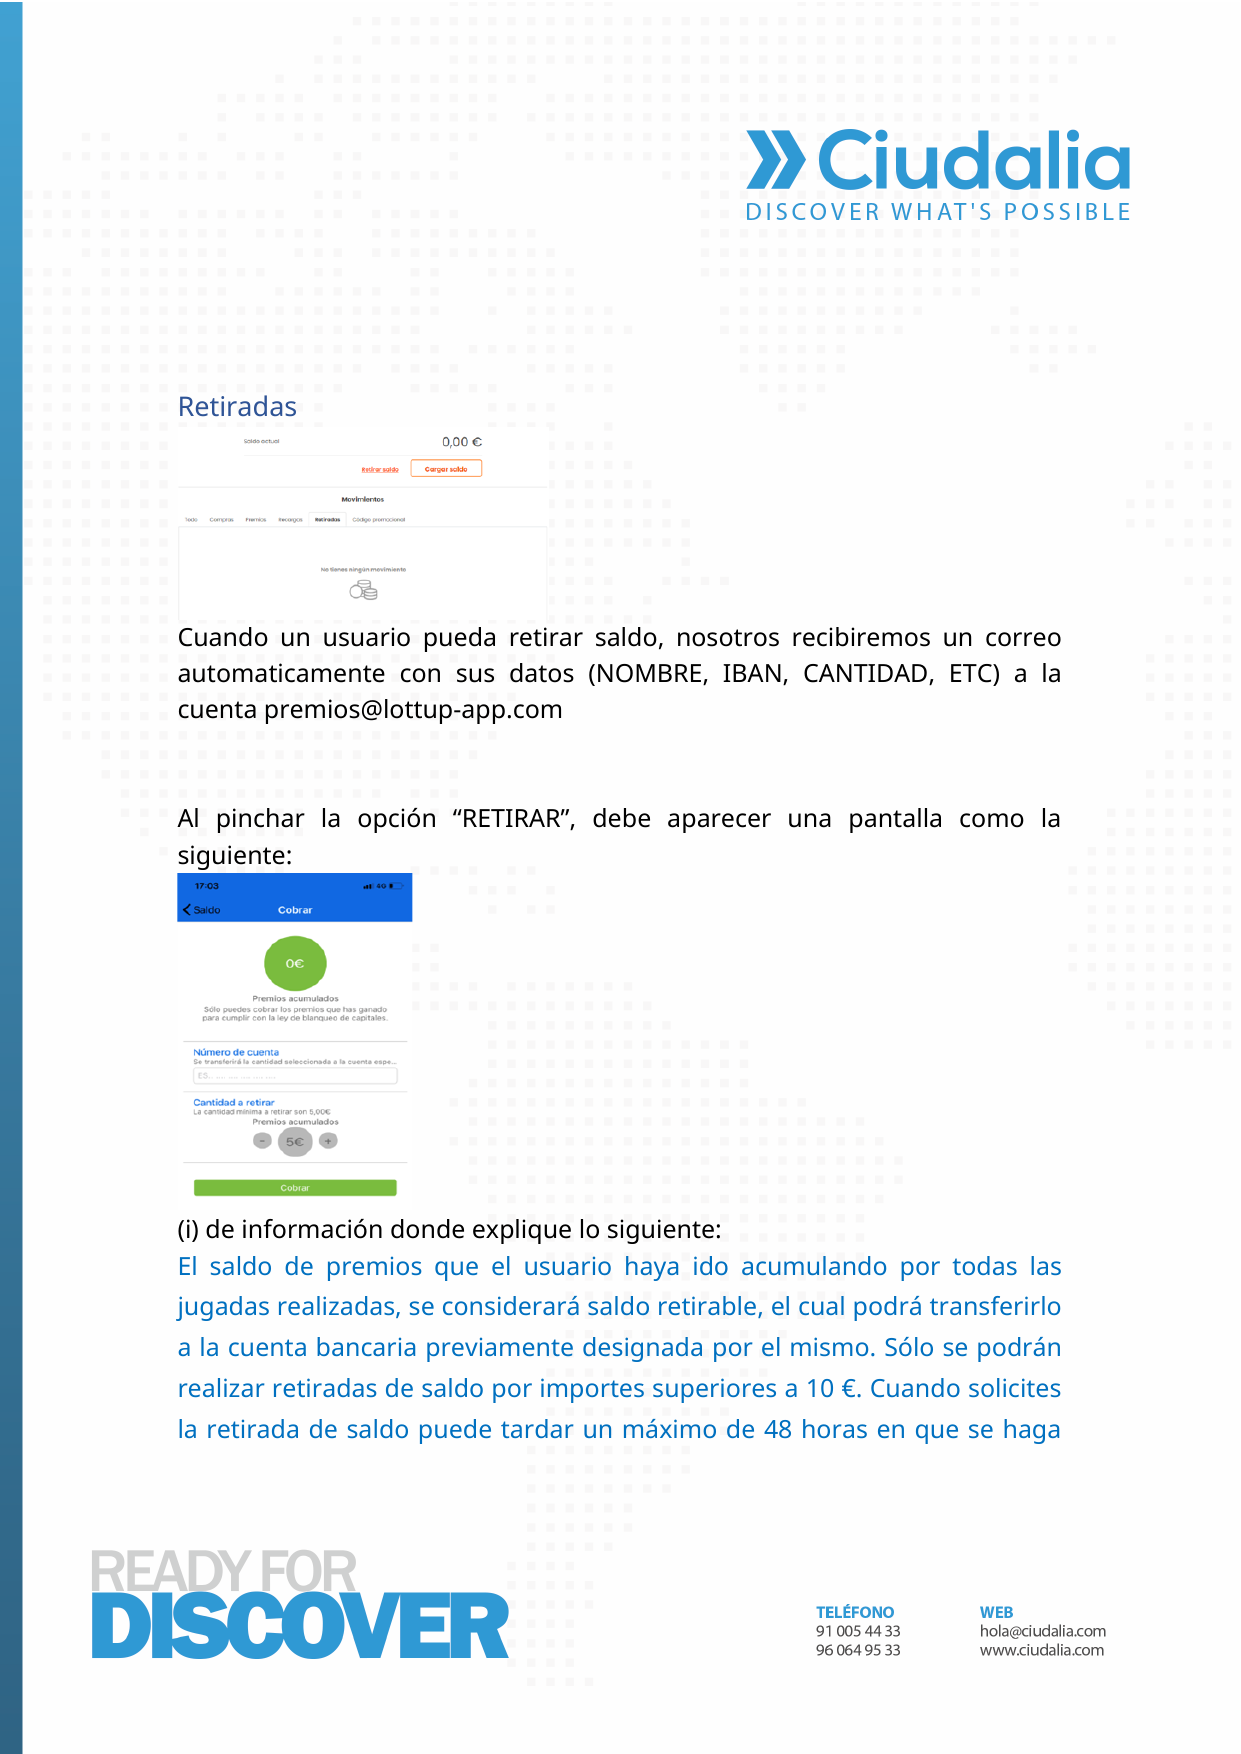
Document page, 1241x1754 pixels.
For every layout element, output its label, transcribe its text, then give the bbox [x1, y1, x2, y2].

text Al pinchar la opción “RETIRAR”, debe aparecer una pantalla como la siguiente: [177, 801, 1063, 871]
subtitle Retiradas [177, 387, 1063, 424]
text Cuando un usuario pueda retirar saldo, nosotros recibiremos un correo automaticamente con sus datos (NOMBRE, IBAN, CANTIDAD, ETC) a la cuenta premios@lottup-app.com [177, 619, 1063, 726]
picture [0, 2, 1241, 1754]
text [177, 1248, 1063, 1446]
text (i) de información donde explique lo siguiente: [177, 1212, 1063, 1246]
